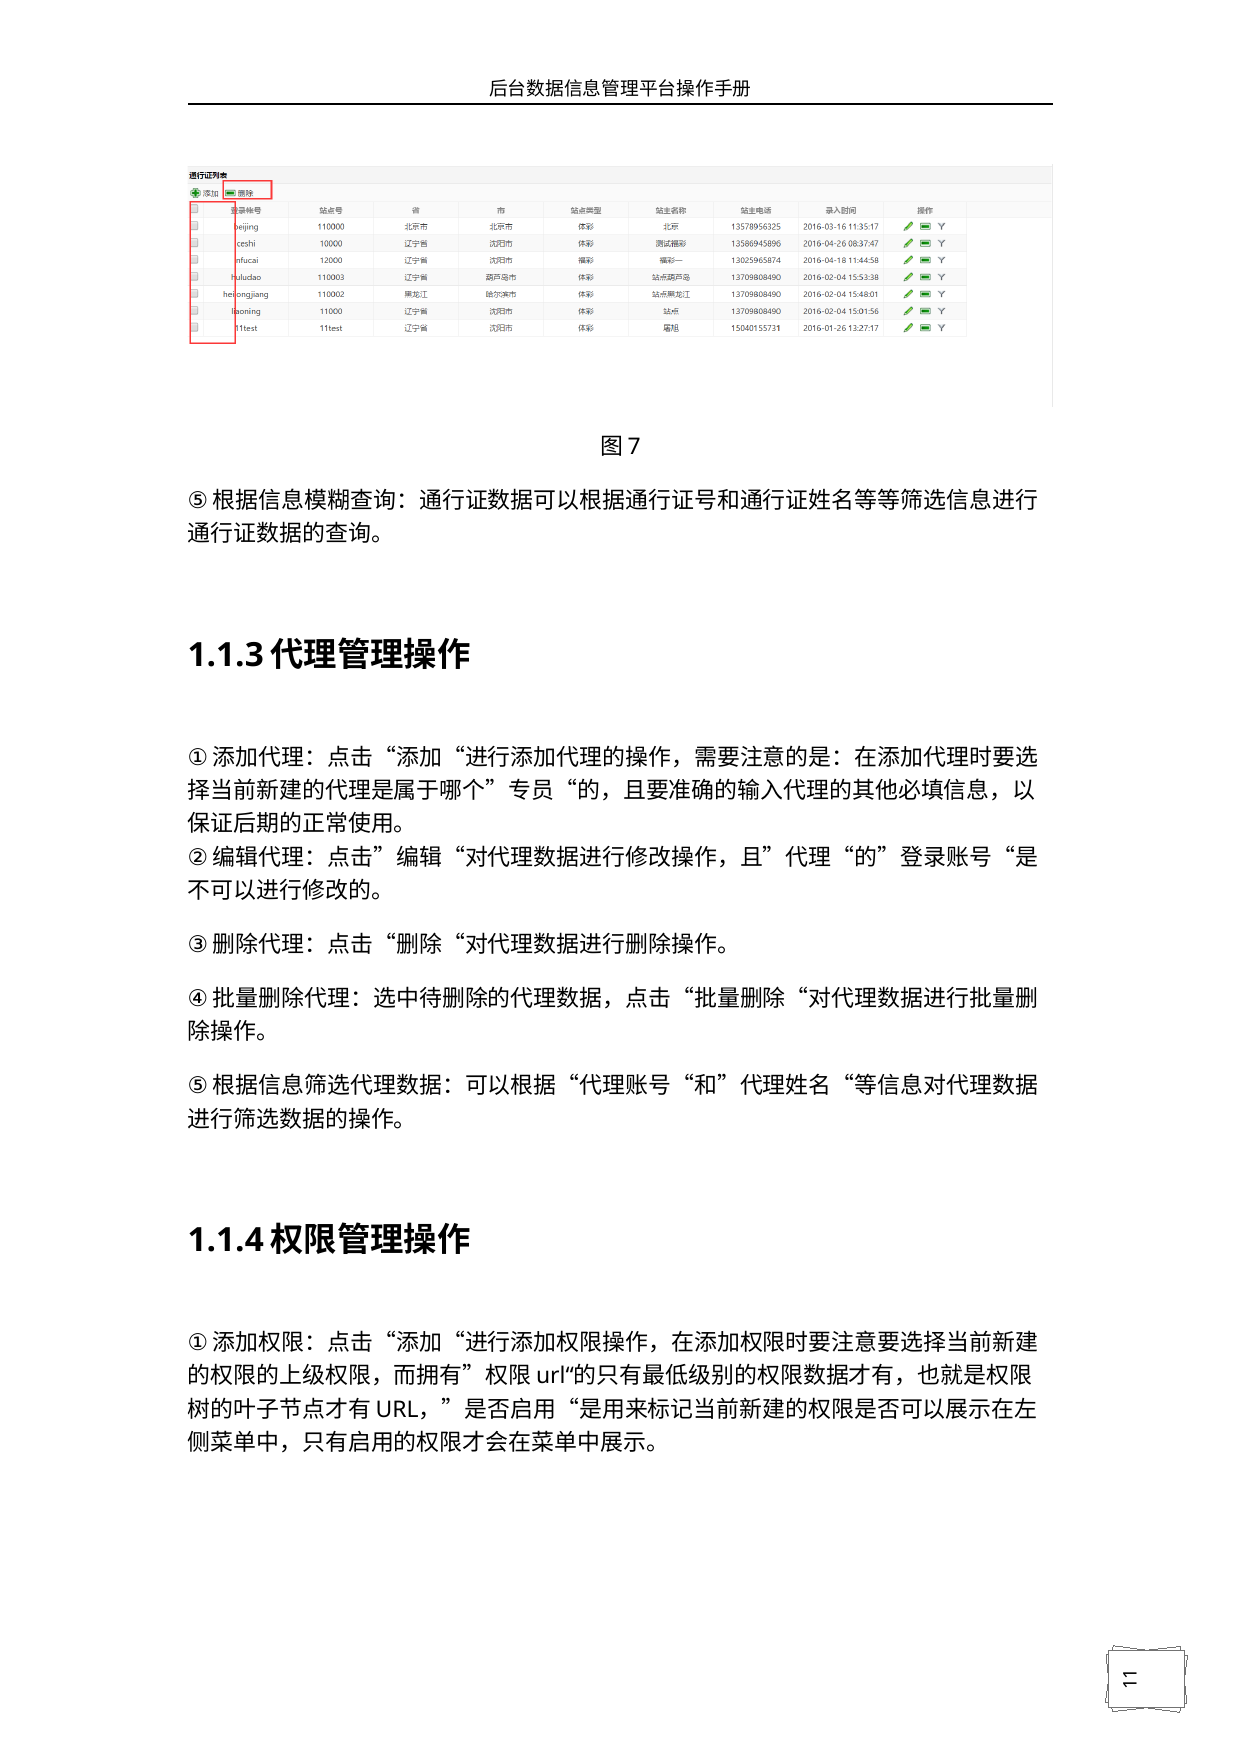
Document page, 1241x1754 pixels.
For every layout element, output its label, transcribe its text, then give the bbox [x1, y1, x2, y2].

text ①添加代理：点击“添加“进行添加代理的操作，需要注意的是：在添加代理时要选择当前新建的代理是属于哪个”专员“的，且要准确的输入代理的其他必填信息，以保证后期的正常使用。 ②编辑代理：点击”编辑“对代理数据进行修改操作，且”代理“的”登录账号“是不可以进行修改的。 [187, 738, 1053, 905]
text ④批量删除代理：选中待删除的代理数据，点击“批量删除“对代理数据进行批量删除操作。 [187, 980, 1053, 1046]
text ⑤根据信息筛选代理数据：可以根据“代理账号“和”代理姓名“等信息对代理数据进行筛选数据的操作。 [187, 1067, 1053, 1134]
text ①添加权限：点击“添加“进行添加权限操作，在添加权限时要注意要选择当前新建的权限的上级权限，而拥有”权限url“的只有最低级别的权限数据才有，也就是权限树的叶子节点才有URL，”是否启用“是用来标记当前新建的权限是否可以展示在左侧菜单中，只有启用的权限才会在菜单中展示。 [187, 1324, 1053, 1457]
subtitle 1.1.4权限管理操作 [187, 1213, 1053, 1261]
picture [187, 164, 1053, 407]
subtitle 1.1.3代理管理操作 [187, 628, 1053, 676]
text ③删除代理：点击“删除“对代理数据进行删除操作。 [187, 926, 1053, 959]
text ⑤根据信息模糊查询：通行证数据可以根据通行证号和通行证姓名等等筛选信息进行通行证数据的查询。 [187, 482, 1053, 548]
text 图7 [187, 428, 1053, 461]
